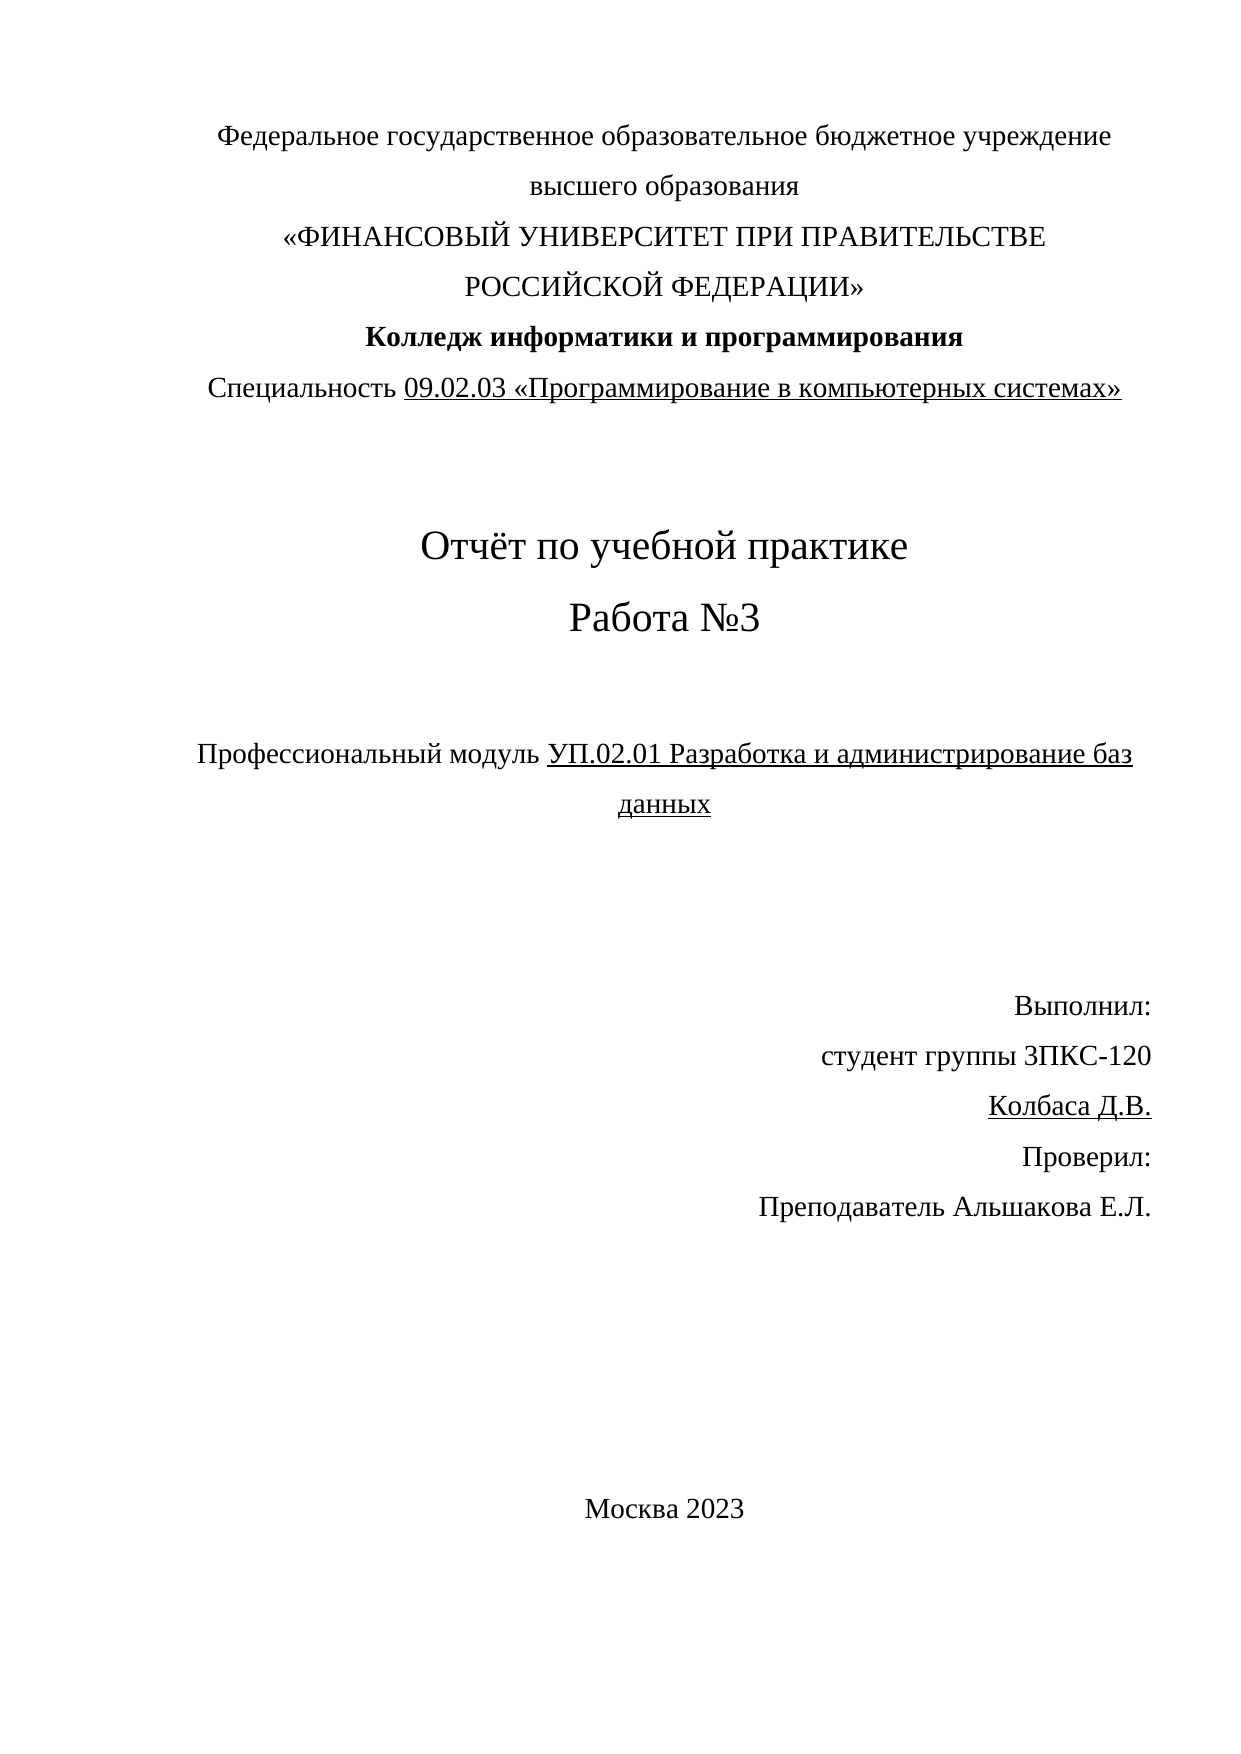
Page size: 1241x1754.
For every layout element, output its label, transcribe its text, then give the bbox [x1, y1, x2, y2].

text Работа №3 [177, 592, 1152, 640]
text Профессиональный модуль УП.02.01 Разработка и администрирование баз данных [177, 736, 1152, 820]
text Проверил: [177, 1139, 1152, 1172]
text студент группы 3ПКС-120 [177, 1038, 1152, 1072]
text «ФИНАНСОВЫЙ УНИВЕРСИТЕТ ПРИ ПРАВИТЕЛЬСТВЕ [177, 219, 1152, 252]
text Специальность 09.02.03 «Программирование в компьютерных системах» [177, 370, 1152, 403]
text Отчёт по учебной практике [177, 521, 1152, 568]
text Москва 2023 [177, 1491, 1152, 1524]
text Колледж информатики и программирования [177, 319, 1152, 353]
text Выполнил: [177, 988, 1152, 1021]
text РОССИЙСКОЙ ФЕДЕРАЦИИ» [177, 269, 1152, 303]
text Преподаватель Альшакова Е.Л. [177, 1189, 1152, 1223]
text Федеральное государственное образовательное бюджетное учреждение высшего образования [177, 118, 1152, 202]
text Колбаса Д.В. [177, 1088, 1152, 1122]
